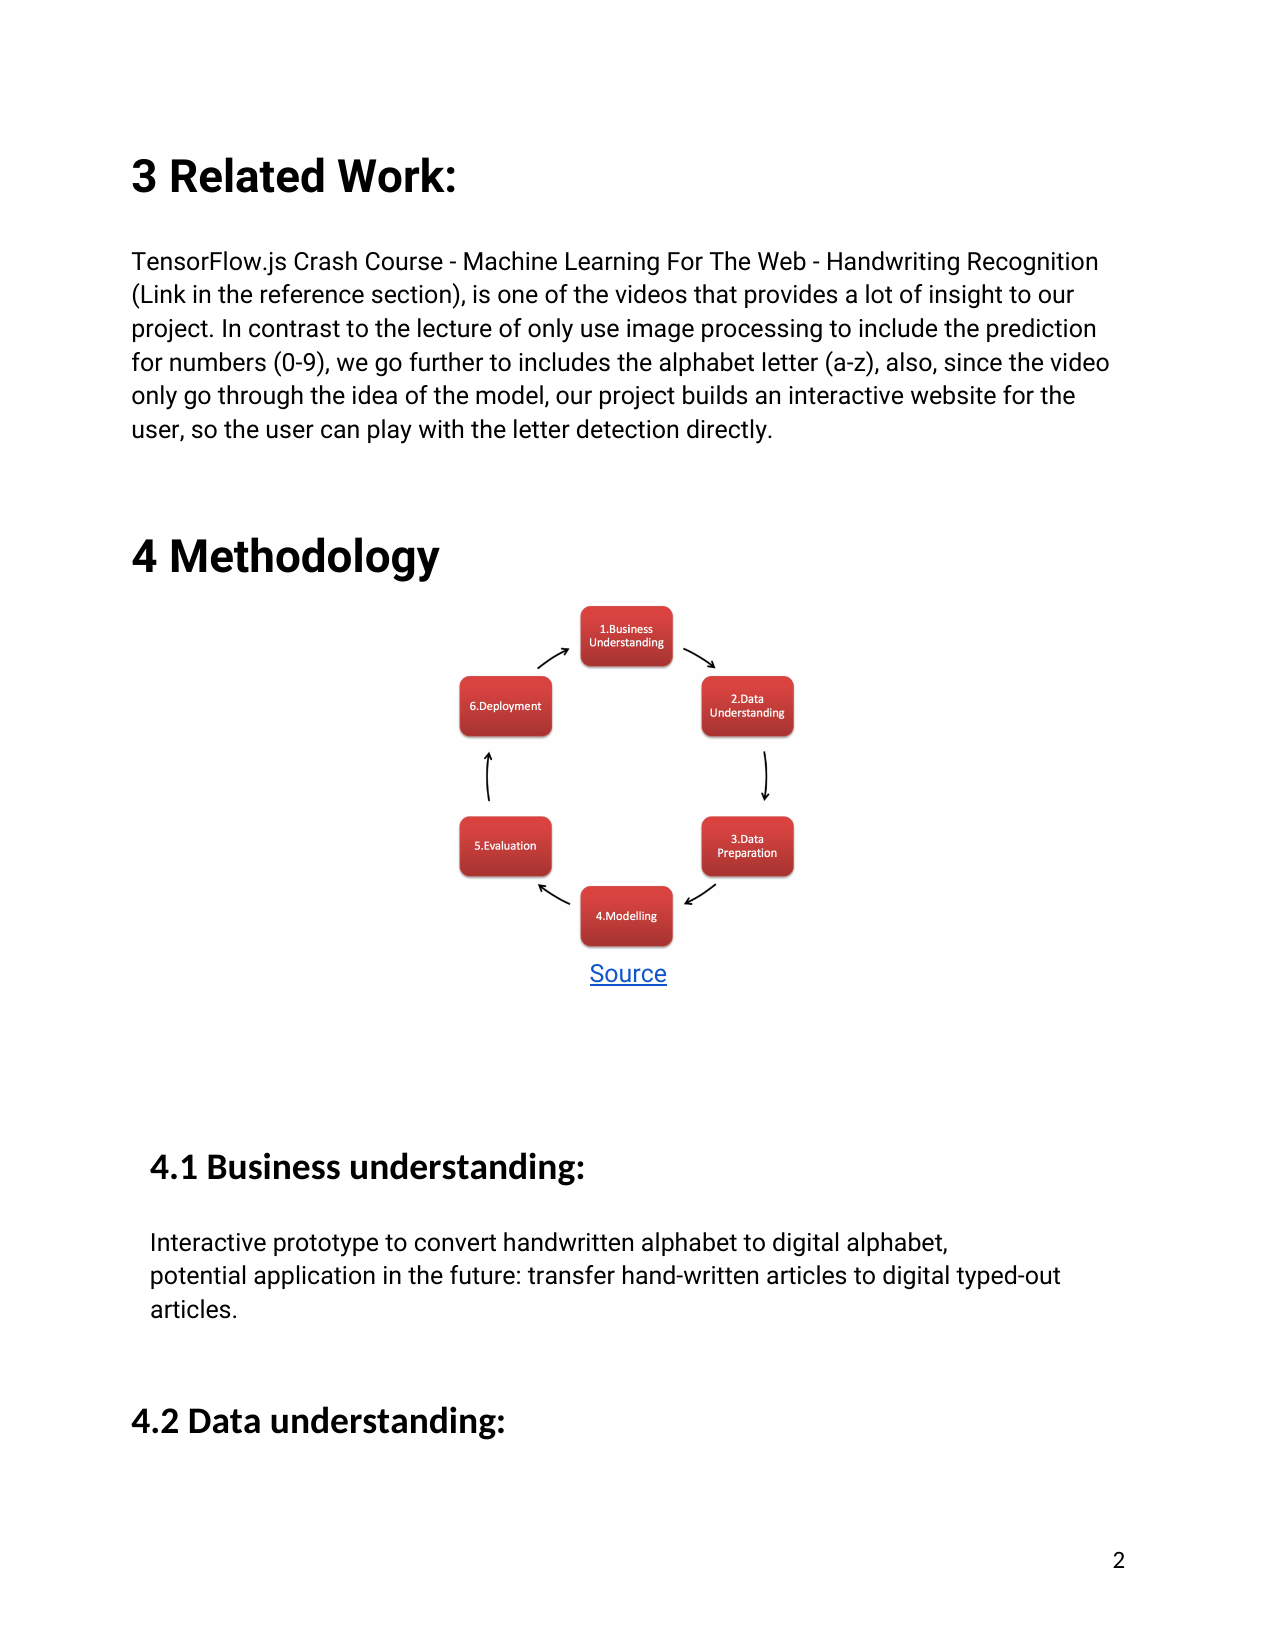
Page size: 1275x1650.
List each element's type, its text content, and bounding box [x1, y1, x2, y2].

subtitle 4.2 Data understanding: [131, 1397, 1125, 1443]
text project. In contrast to the lecture of only use image processing to include the prediction [131, 314, 1125, 343]
text Interactive prototype to convert handwritten alphabet to digital alphabet, [131, 1228, 1125, 1257]
text user, so the user can play with the letter detection directly. [131, 415, 1125, 444]
subtitle 4.1 Business understanding: [150, 1143, 1125, 1189]
text Source [131, 959, 1125, 989]
subtitle 3 Related Work: [131, 150, 1125, 204]
subtitle 4 Methodology [131, 529, 1125, 583]
text only go through the idea of the model, our project builds an interactive website for the [131, 381, 1125, 411]
text (Link in the reference section), is one of the videos that provides a lot of insight to our [131, 280, 1125, 310]
text TensorFlow.js Crash Course - Machine Learning For The Web - Handwriting Recognition [131, 247, 1125, 276]
text for numbers (0-9), we go further to includes the alphabet letter (a-z), also, since the video [131, 348, 1125, 377]
text potential application in the future: transfer hand-written articles to digital typed-out articles. [131, 1262, 1125, 1324]
picture [432, 595, 824, 960]
